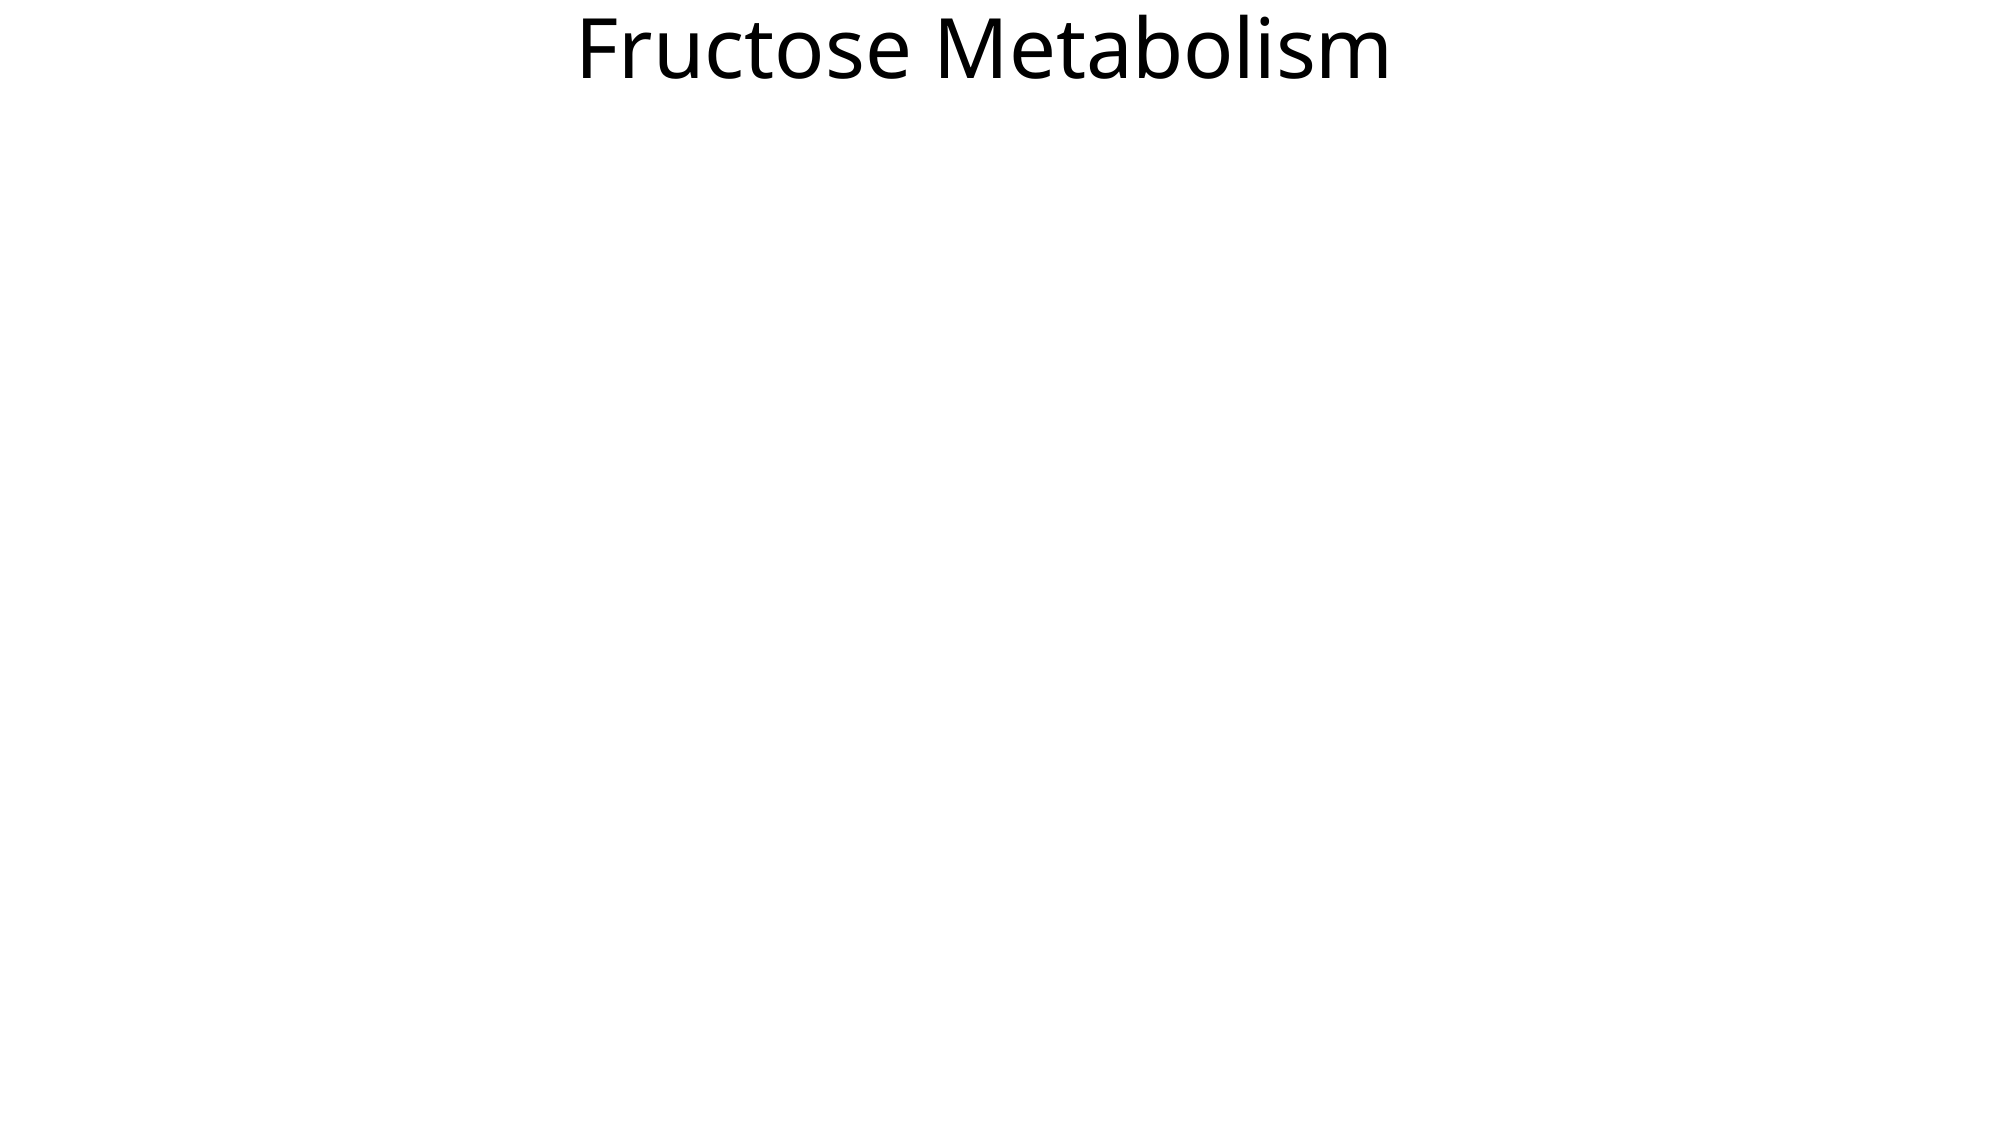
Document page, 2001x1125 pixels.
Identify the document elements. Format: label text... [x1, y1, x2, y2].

text Fructose Metabolism [134, 4, 1835, 97]
